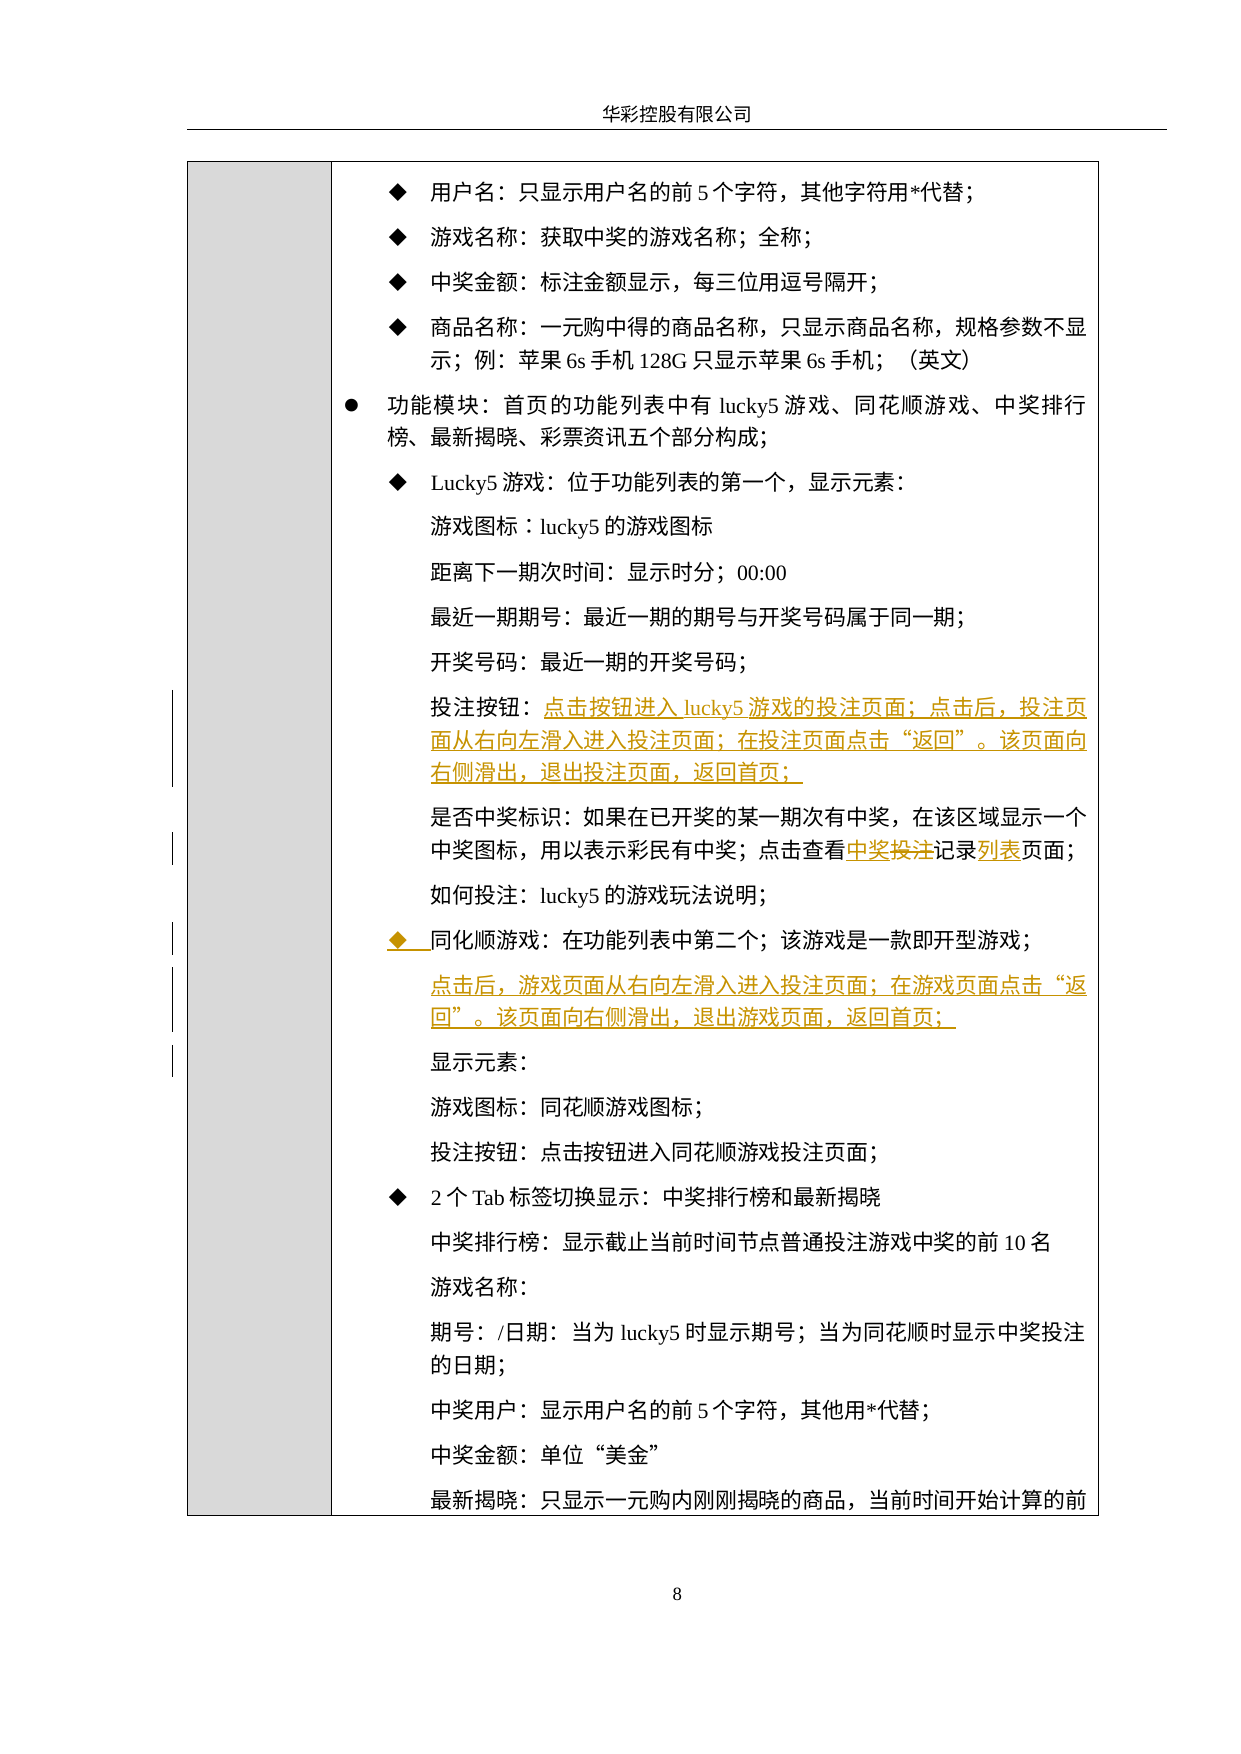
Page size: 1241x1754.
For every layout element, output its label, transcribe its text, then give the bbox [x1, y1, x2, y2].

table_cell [332, 162, 1098, 1515]
table_cell 输入 [188, 162, 331, 1515]
